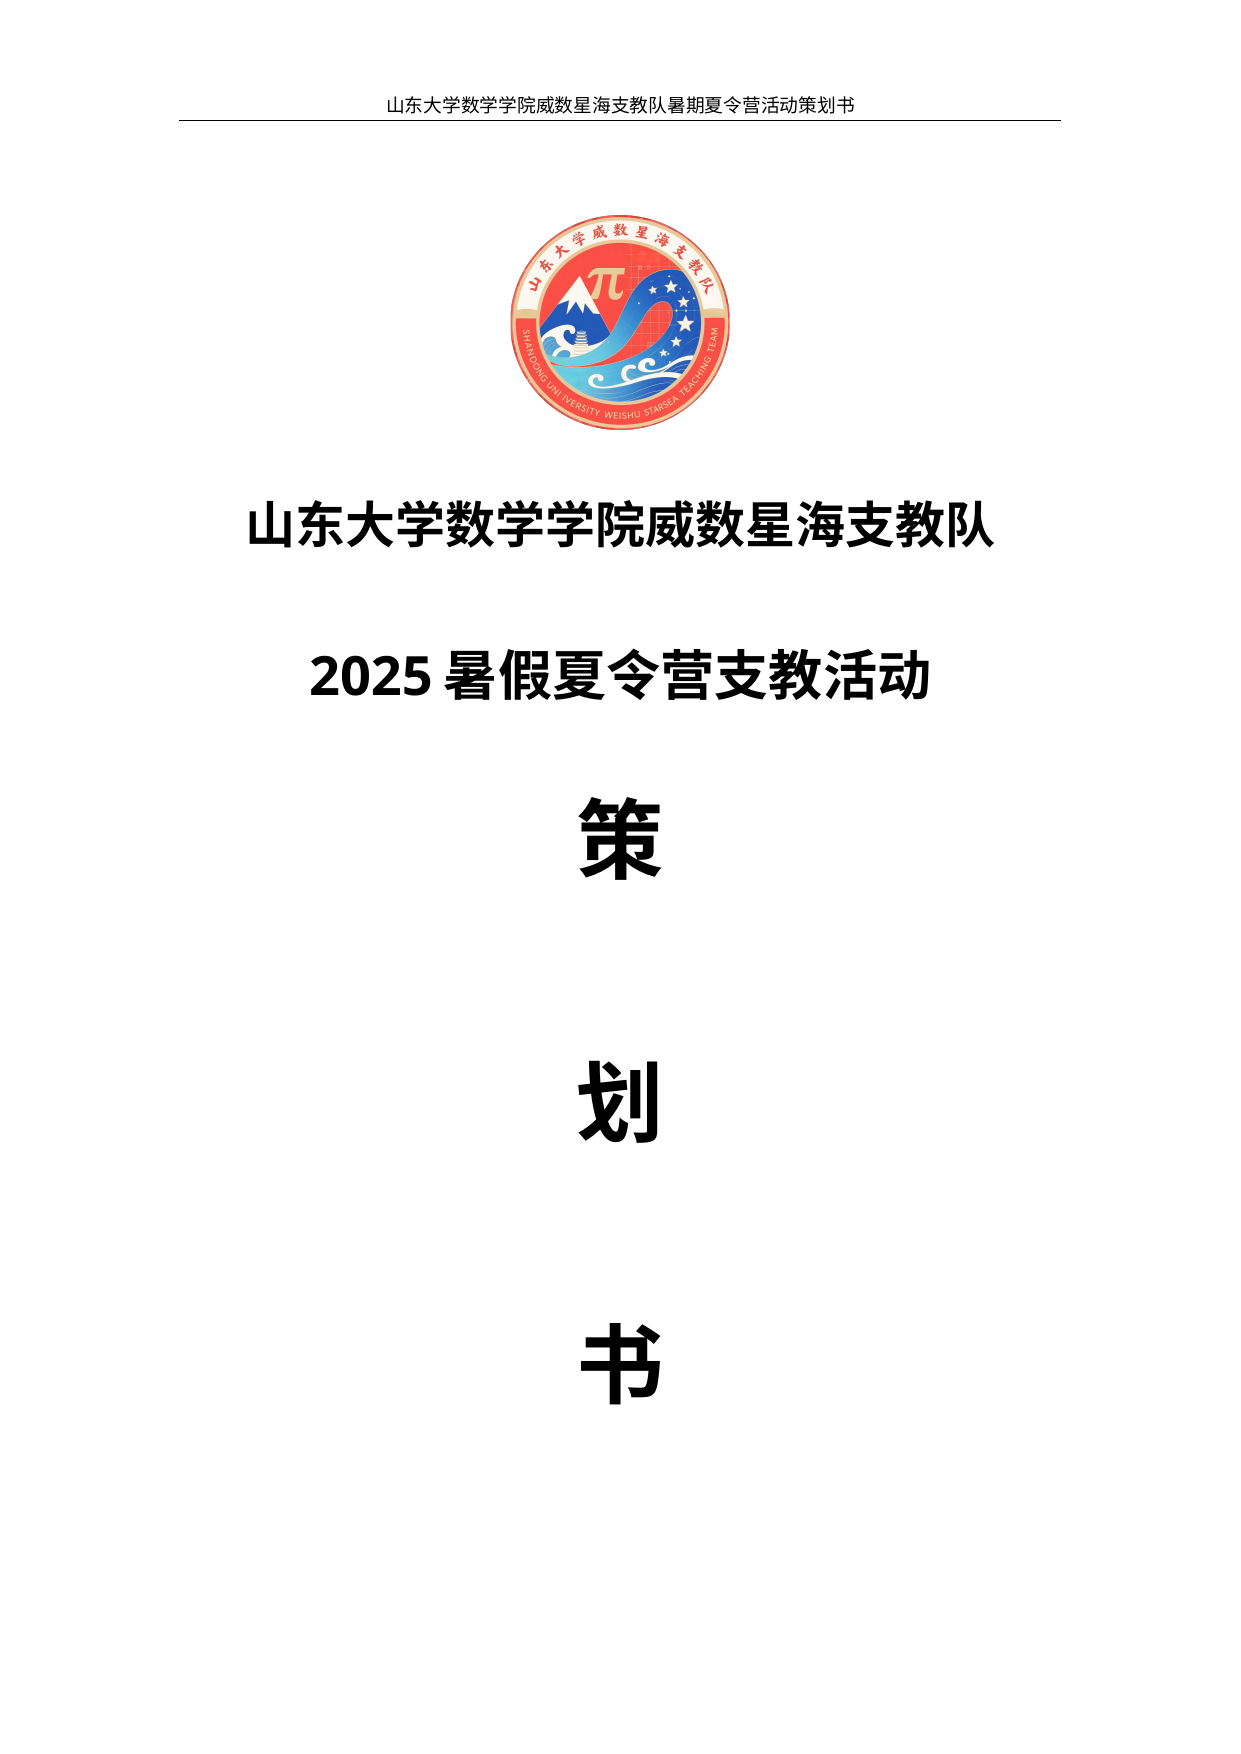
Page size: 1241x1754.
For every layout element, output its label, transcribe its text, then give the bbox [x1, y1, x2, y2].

text 2025暑假夏令营支教活动 [187, 623, 1053, 720]
text 山东大学数学学院威数星海支教队 [187, 473, 1053, 570]
text 策 [187, 776, 1053, 906]
text 书 [187, 1301, 1053, 1431]
picture [510, 215, 730, 430]
text 划 [187, 1039, 1053, 1169]
